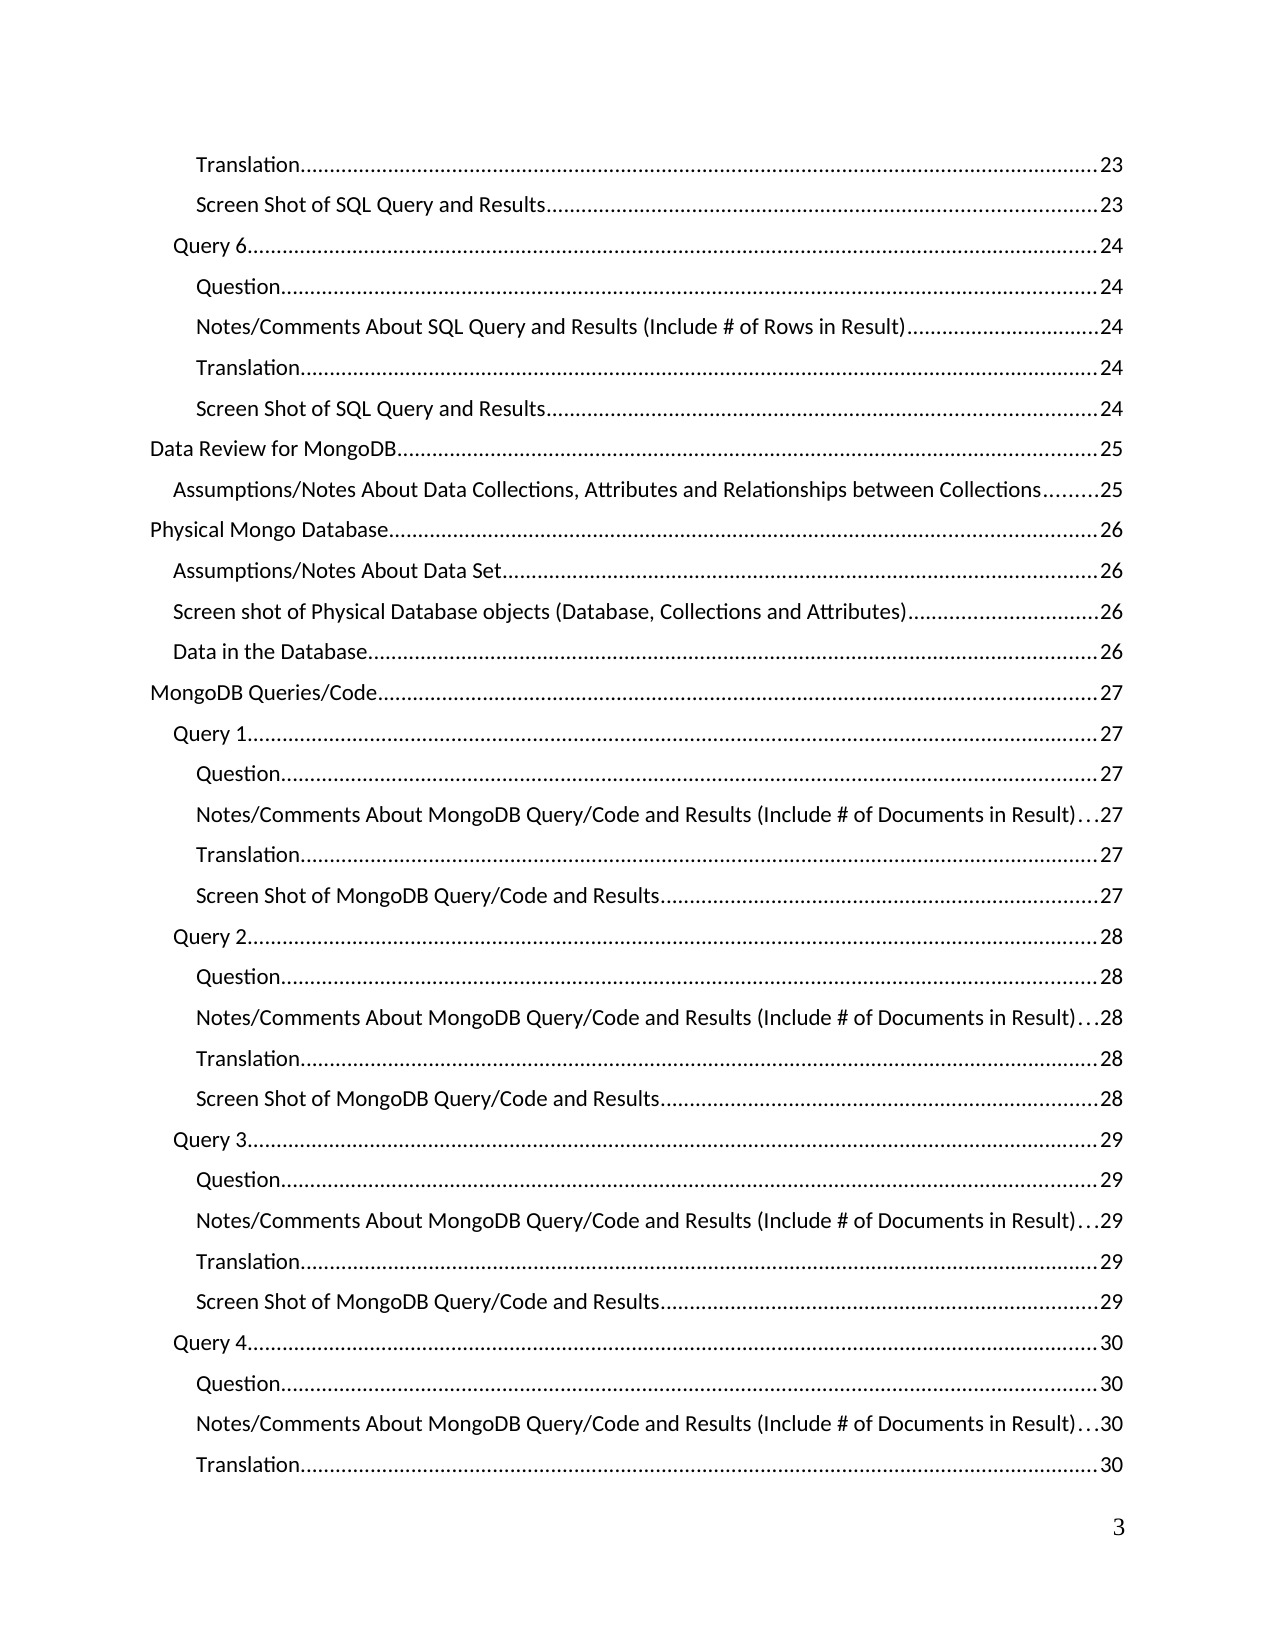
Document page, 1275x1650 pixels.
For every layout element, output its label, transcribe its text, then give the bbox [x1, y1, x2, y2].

text Assumptions/Notes About Data Collections, Attributes and Relationships between Collections 25 [173, 475, 1125, 503]
text Screen Shot of SQL Query and Results 23 [196, 191, 1125, 219]
text Notes/Comments About MongoDB Query/Code and Results (Include # of Documents in Result) 30 [196, 1409, 1125, 1437]
text Screen Shot of SQL Query and Results 24 [196, 394, 1125, 422]
text Translation 27 [196, 841, 1125, 869]
text MongoDB Queries/Code 27 [150, 678, 1125, 706]
text Data Review for MongoDB 25 [150, 434, 1125, 462]
text Question 29 [196, 1166, 1125, 1194]
text Translation 28 [196, 1044, 1125, 1072]
text Question 30 [196, 1369, 1125, 1397]
text Query 6 24 [173, 231, 1125, 259]
text Data in the Database 26 [173, 637, 1125, 666]
text Translation 29 [196, 1247, 1125, 1275]
text Query 3 29 [173, 1125, 1125, 1153]
text Query 1 27 [173, 719, 1125, 747]
text Notes/Comments About MongoDB Query/Code and Results (Include # of Documents in Result) 28 [196, 1003, 1125, 1031]
text Notes/Comments About MongoDB Query/Code and Results (Include # of Documents in Result) 27 [196, 800, 1125, 828]
text Question 28 [196, 962, 1125, 991]
text Query 4 30 [173, 1328, 1125, 1356]
text Question 24 [196, 272, 1125, 300]
text Notes/Comments About MongoDB Query/Code and Results (Include # of Documents in Result) 29 [196, 1206, 1125, 1234]
text Screen Shot of MongoDB Query/Code and Results 28 [196, 1084, 1125, 1112]
text Translation 24 [196, 353, 1125, 381]
text Screen shot of Physical Database objects (Database, Collections and Attributes) 26 [173, 597, 1125, 625]
text Screen Shot of MongoDB Query/Code and Results 29 [196, 1287, 1125, 1316]
text Physical Mongo Database 26 [150, 516, 1125, 544]
text Notes/Comments About SQL Query and Results (Include # of Rows in Result) 24 [196, 312, 1125, 341]
text Assumptions/Notes About Data Set 26 [173, 556, 1125, 584]
text Question 27 [196, 759, 1125, 787]
text Translation 30 [196, 1450, 1125, 1478]
text Translation 23 [196, 150, 1125, 178]
text Screen Shot of MongoDB Query/Code and Results 27 [196, 881, 1125, 909]
text Query 2 28 [173, 922, 1125, 950]
